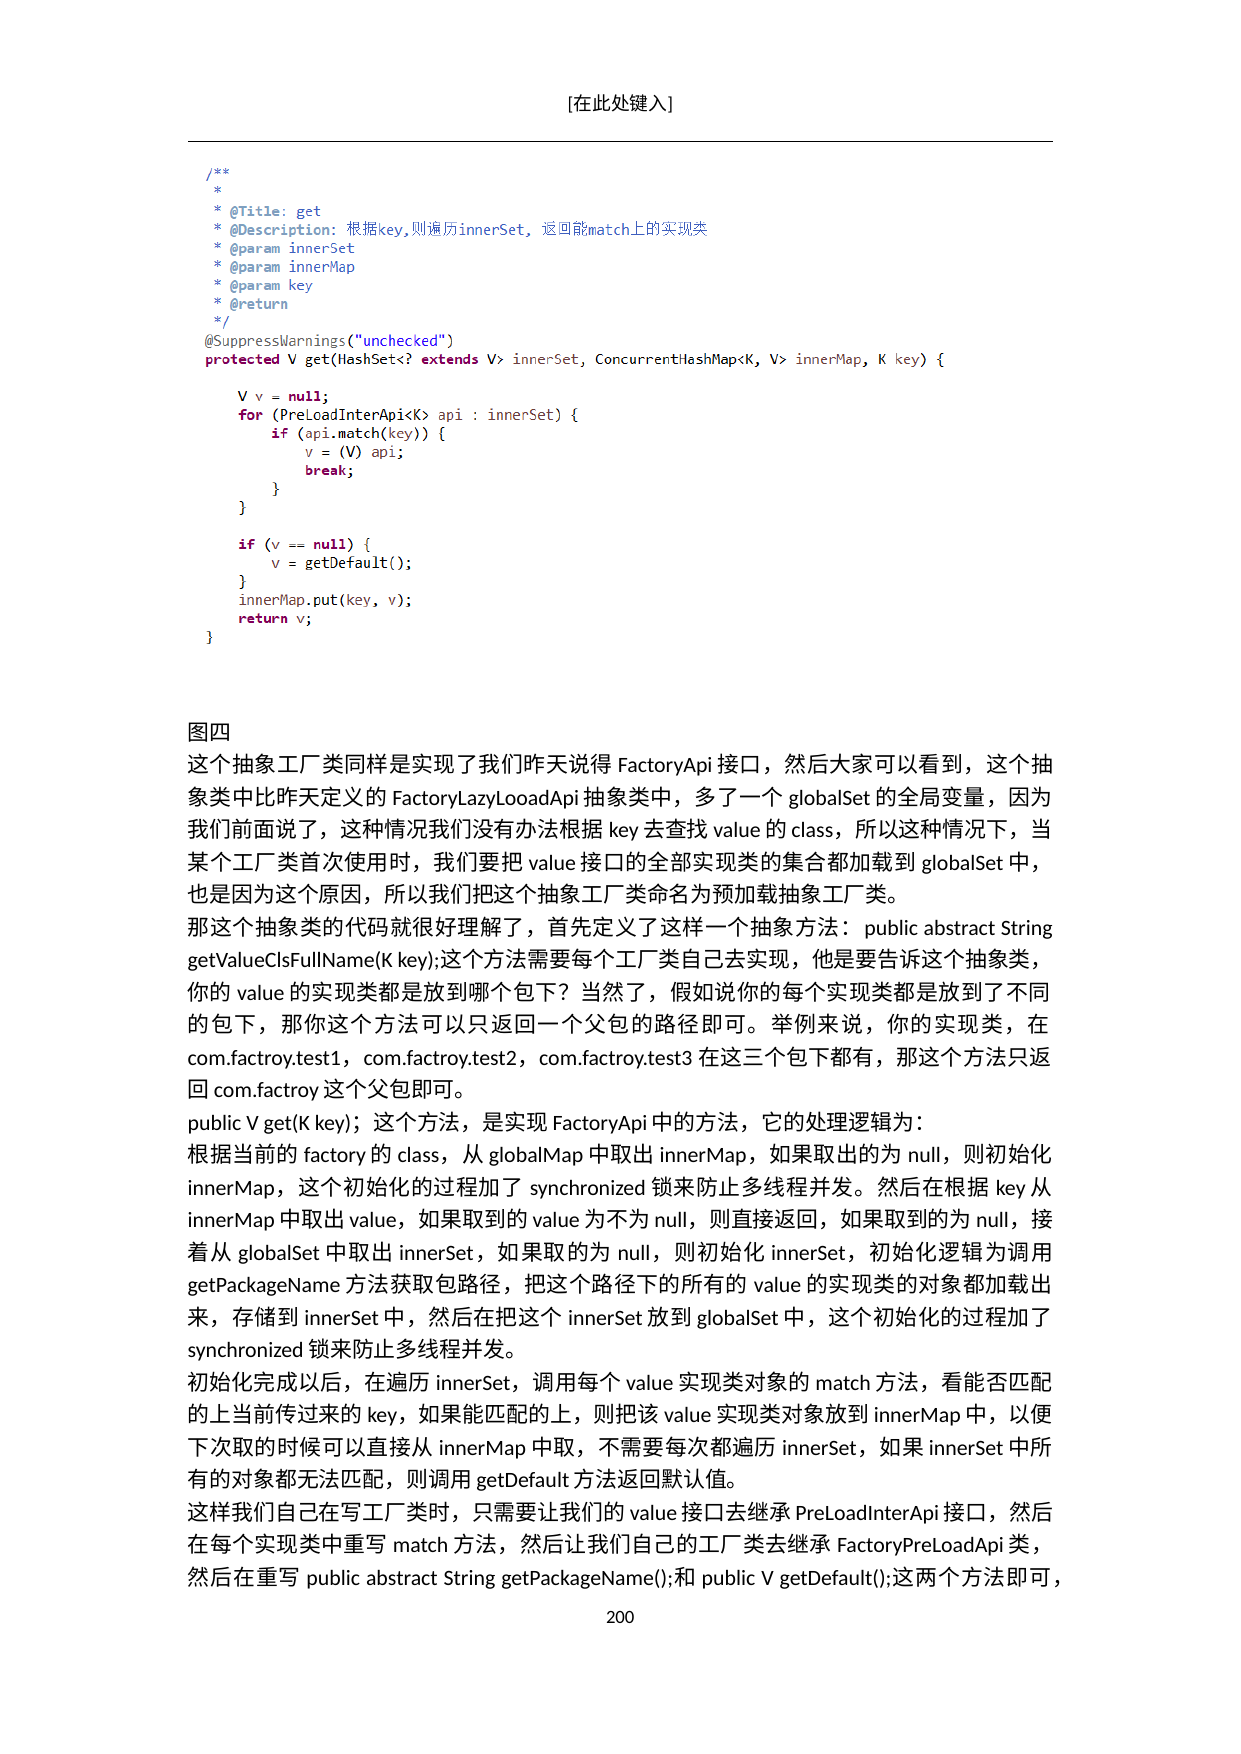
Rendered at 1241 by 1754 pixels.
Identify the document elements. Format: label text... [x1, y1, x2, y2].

text 那这个抽象类的代码就很好理解了，首先定义了这样一个抽象方法：public abstract String getValueClsFullName(K key);这个方法需要每个工厂类自己去实现，他是要告诉这个抽象类，你的value的实现类都是放到哪个包下？当然了，假如说你的每个实现类都是放到了不同的包下，那你这个方法可以只返回一个父包的路径即可。举例来说，你的实现类，在com.factroy.test1，com.factroy.test2，com.factroy.test3 在这三个包下都有，那这个方法只返回com.factroy这个父包即可。 [187, 909, 1053, 1104]
text 这个抽象工厂类同样是实现了我们昨天说得FactoryApi接口，然后大家可以看到，这个抽象类中比昨天定义的FactoryLazyLooadApi抽象类中，多了一个globalSet的全局变量，因为我们前面说了，这种情况我们没有办法根据key去查找value的class，所以这种情况下，当某个工厂类首次使用时，我们要把value接口的全部实现类的集合都加载到globalSet中，也是因为这个原因，所以我们把这个抽象工厂类命名为预加载抽象工厂类。 [187, 747, 1053, 909]
text 图四 [187, 714, 1053, 747]
text public V get(K key)；这个方法，是实现FactoryApi中的方法，它的处理逻辑为： [187, 1104, 1053, 1137]
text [187, 1494, 1053, 1592]
text 根据当前的factory的class，从globalMap中取出innerMap，如果取出的为null，则初始化innerMap，这个初始化的过程加了synchronized锁来防止多线程并发。然后在根据key从innerMap中取出value，如果取到的value为不为null，则直接返回，如果取到的为null，接着从globalSet中取出innerSet，如果取的为null，则初始化innerSet，初始化逻辑为调用getPackageName方法获取包路径，把这个路径下的所有的value的实现类的对象都加载出来，存储到innerSet中，然后在把这个innerSet放到globalSet中，这个初始化的过程加了synchronized锁来防止多线程并发。 [187, 1137, 1053, 1364]
picture [187, 162, 1053, 693]
text 初始化完成以后，在遍历innerSet，调用每个value实现类对象的match方法，看能否匹配的上当前传过来的key，如果能匹配的上，则把该value实现类对象放到innerMap中，以便下次取的时候可以直接从innerMap中取，不需要每次都遍历innerSet，如果innerSet中所有的对象都无法匹配，则调用getDefault方法返回默认值。 [187, 1364, 1053, 1494]
